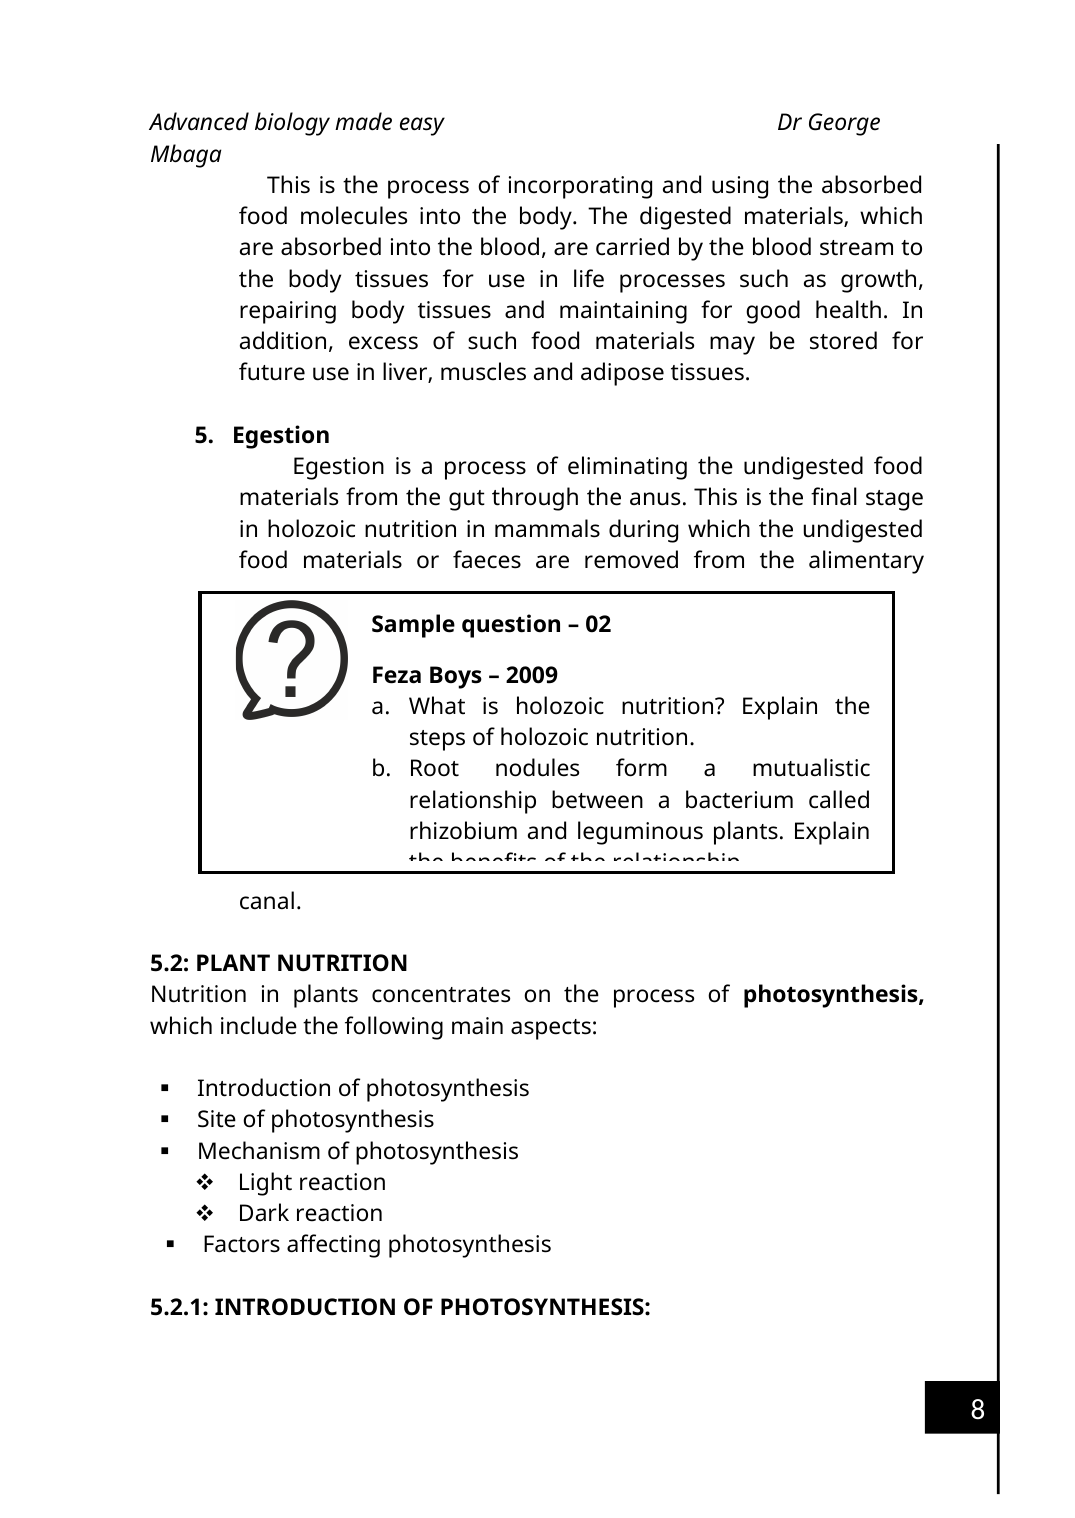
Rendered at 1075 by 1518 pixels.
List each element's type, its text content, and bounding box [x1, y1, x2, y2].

list Dark reaction [194, 1197, 925, 1228]
list Egestion [194, 419, 925, 450]
text 5.2.1: INTRODUCTION OF PHOTOSYNTHESIS: [150, 1291, 925, 1322]
list Factors affecting photosynthesis [165, 1228, 925, 1260]
picture [235, 600, 348, 720]
list Egestion is a process of eliminating the undigested food materials from the gut through the anus. This is the final stage in holozoic nutrition in mammals during which the undigested food materials or faeces are removed from the alimentary canal. [150, 450, 925, 916]
list Mechanism of photosynthesis [159, 1135, 925, 1166]
text This is the process of incorporating and using the absorbed food molecules into the body. The digested materials, which are absorbed into the blood, are carried by the blood stream to the body tissues for use in life processes such as growth, repairing body tissues and maintaining for good health. In addition, excess of such food materials may be stored for future use in liver, muscles and adipose tissues. [150, 169, 925, 388]
text Nutrition in plants concentrates on the process of photosynthesis, which include the following main aspects: [150, 978, 925, 1041]
list Introduction of photosynthesis [159, 1072, 925, 1103]
list Site of photosynthesis [159, 1103, 925, 1135]
text 5.2: PLANT NUTRITION [150, 947, 925, 978]
list Light reaction [194, 1166, 925, 1197]
